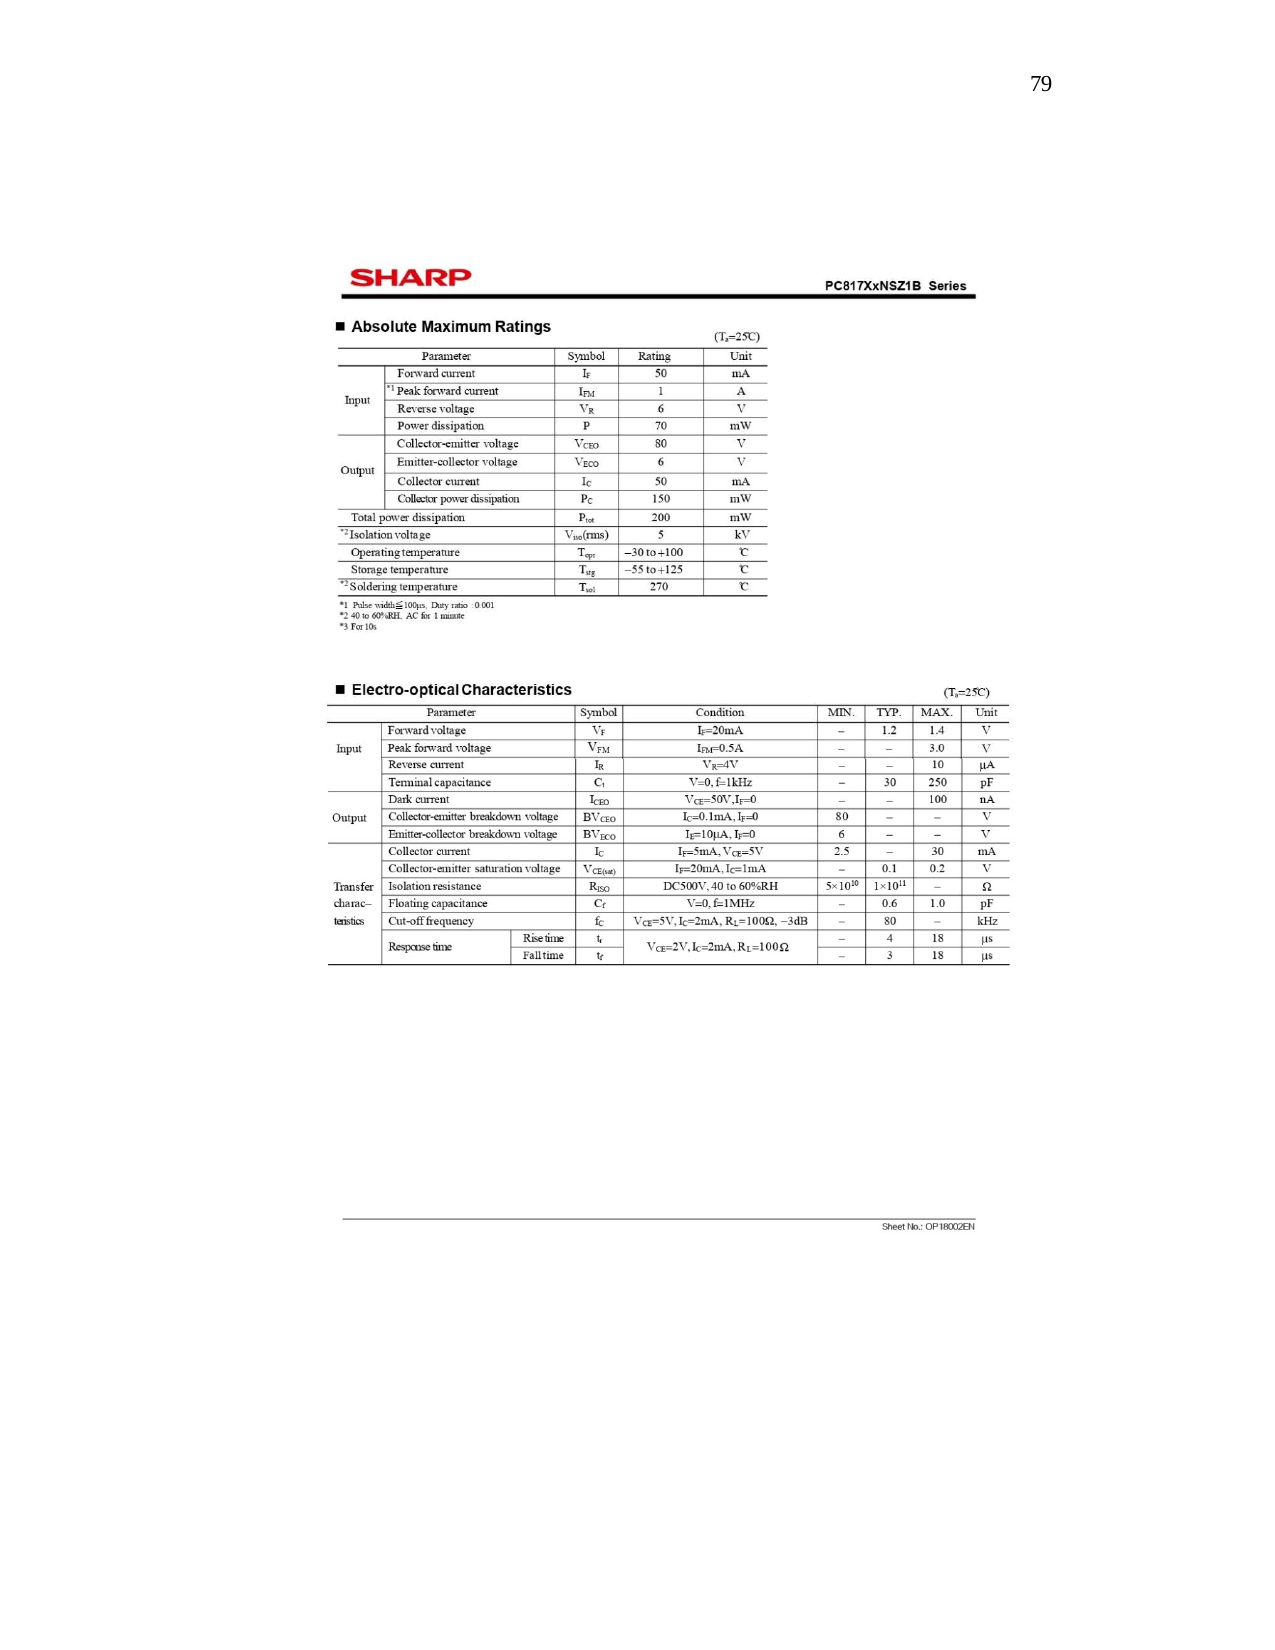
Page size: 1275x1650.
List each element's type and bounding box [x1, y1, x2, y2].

picture [276, 222, 1036, 1295]
